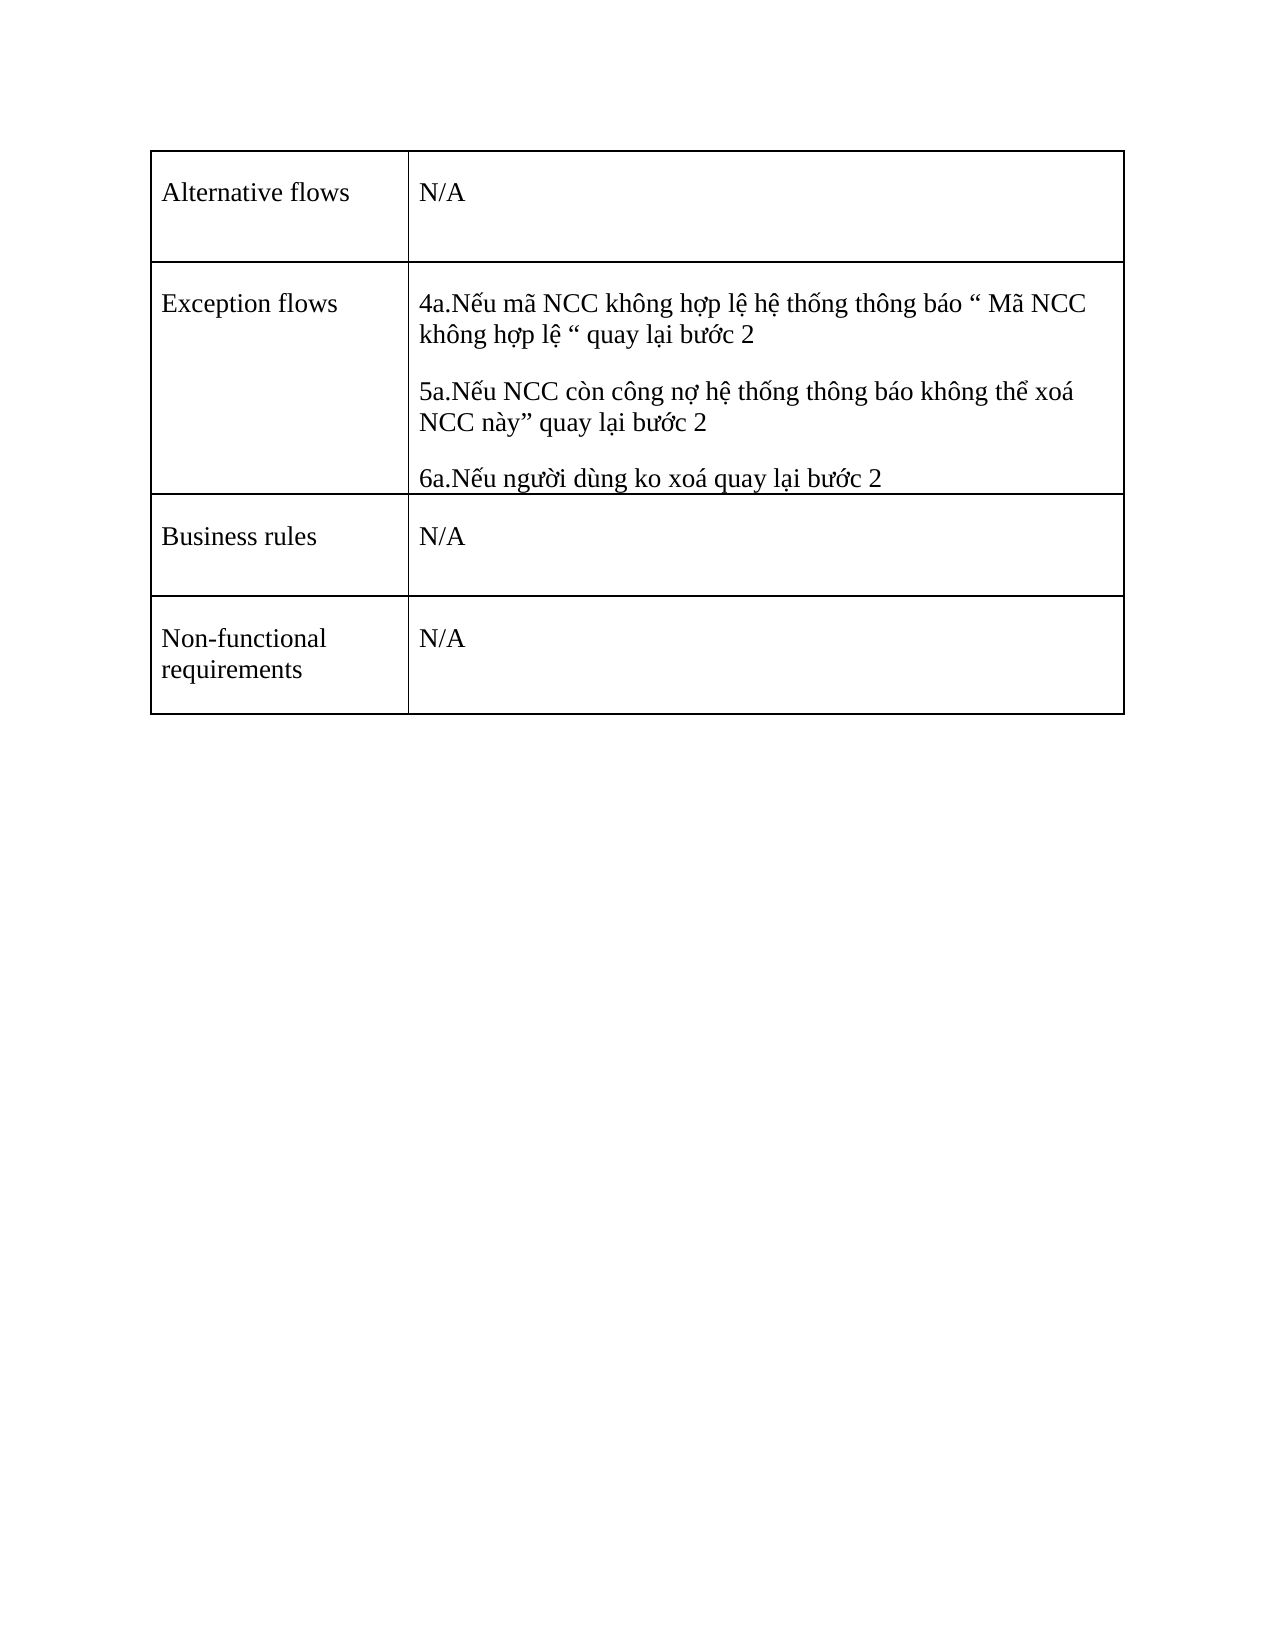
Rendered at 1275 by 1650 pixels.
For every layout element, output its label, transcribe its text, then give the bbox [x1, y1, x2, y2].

table_cell N/A [409, 597, 1123, 713]
table_cell Business rules [152, 495, 408, 595]
table_cell 4a.Nếu mã NCC không hợp lệ hệ thống thông báo “ Mã NCC không hợp lệ “ quay lại bước 2 5a.Nếu NCC còn công nợ hệ thống thông báo không thể xoá NCC này” quay lại bước 2 6a.Nếu người dùng ko xoá quay lại bước 2 [409, 263, 1123, 493]
table_cell Exception flows [152, 263, 408, 493]
table_cell Non-functional requirements [152, 597, 408, 713]
table_cell N/A [409, 152, 1123, 261]
table_cell N/A [409, 495, 1123, 595]
table_cell Alternative flows [152, 152, 408, 261]
